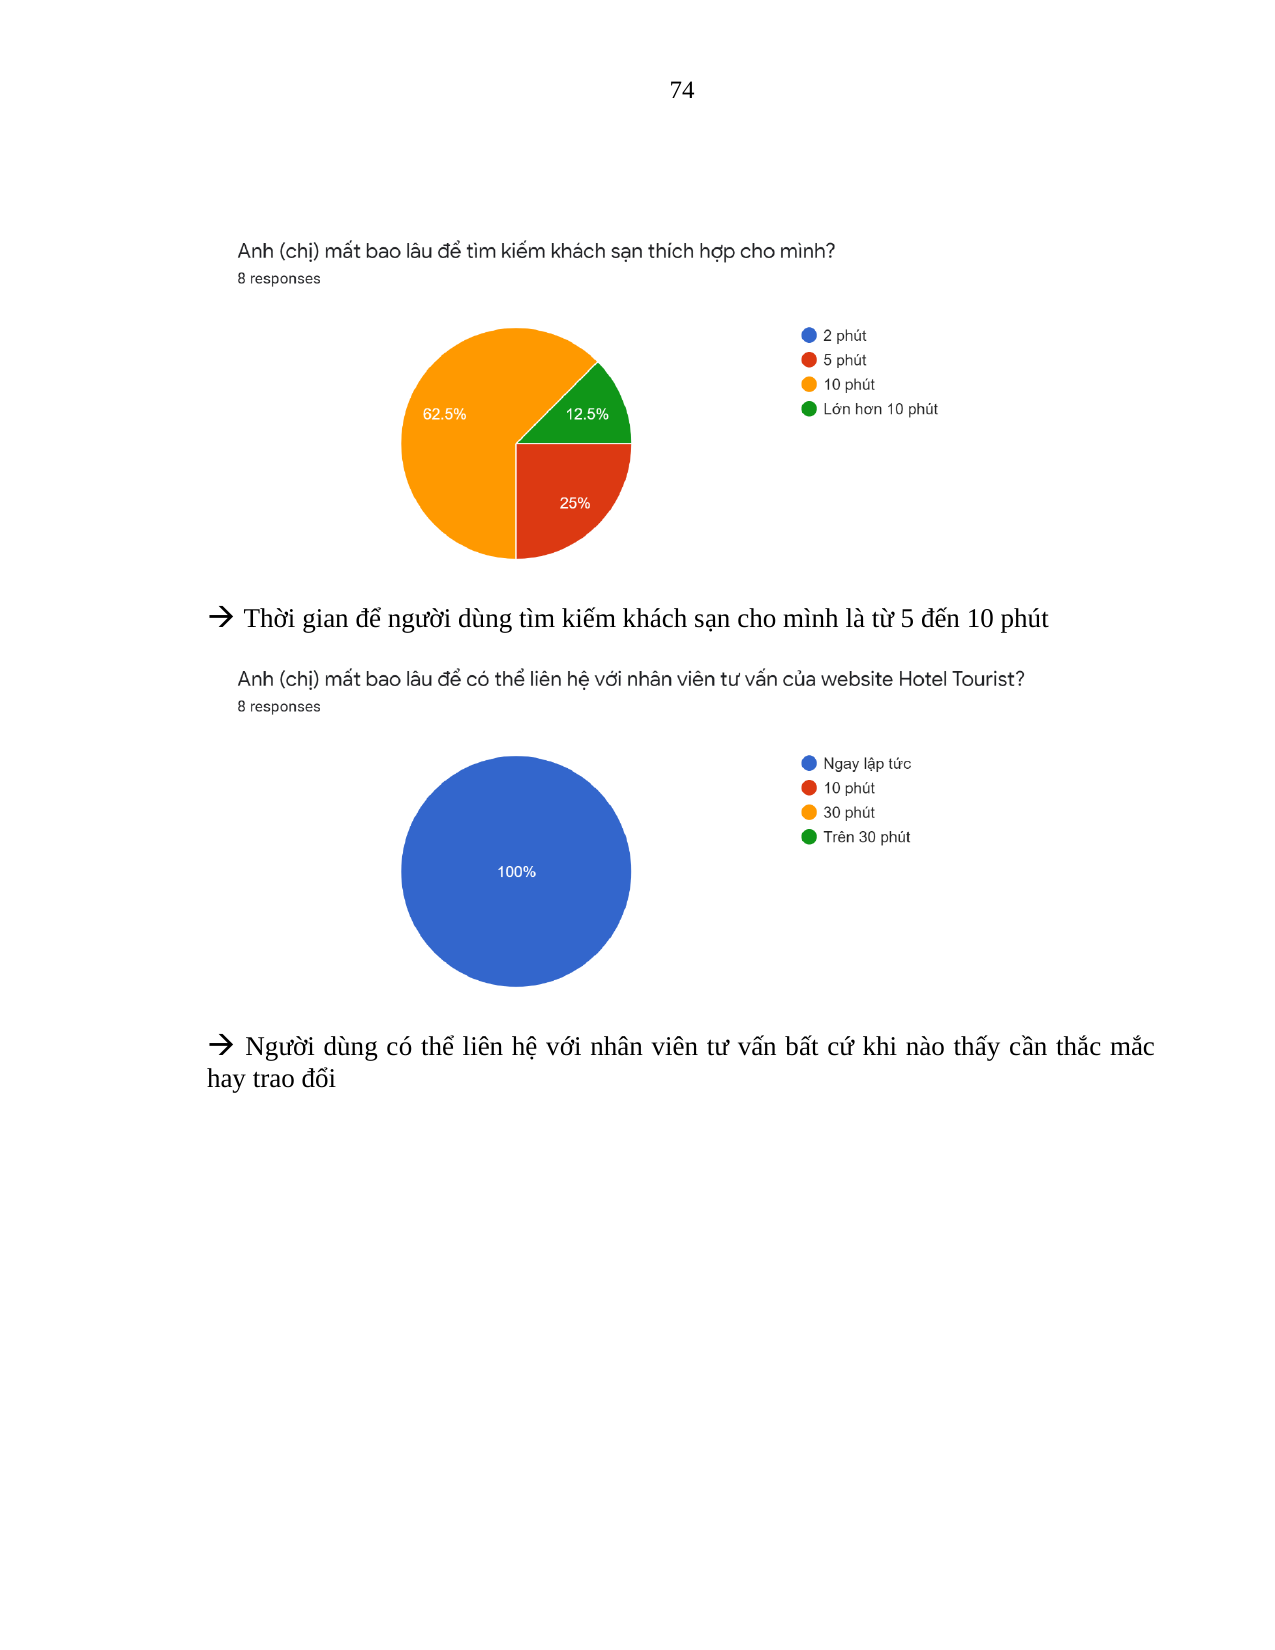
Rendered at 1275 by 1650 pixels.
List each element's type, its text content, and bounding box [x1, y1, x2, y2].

text Người dùng có thể liên hệ với nhân viên tư vấn bất cứ khi nào thấy cần thắc mắc hay trao đổi [207, 1030, 1157, 1093]
picture [206, 206, 1147, 603]
text Thời gian để người dùng tìm kiếm khách sạn cho mình là từ 5 đến 10 phút [207, 603, 1157, 634]
picture [206, 634, 1147, 1030]
